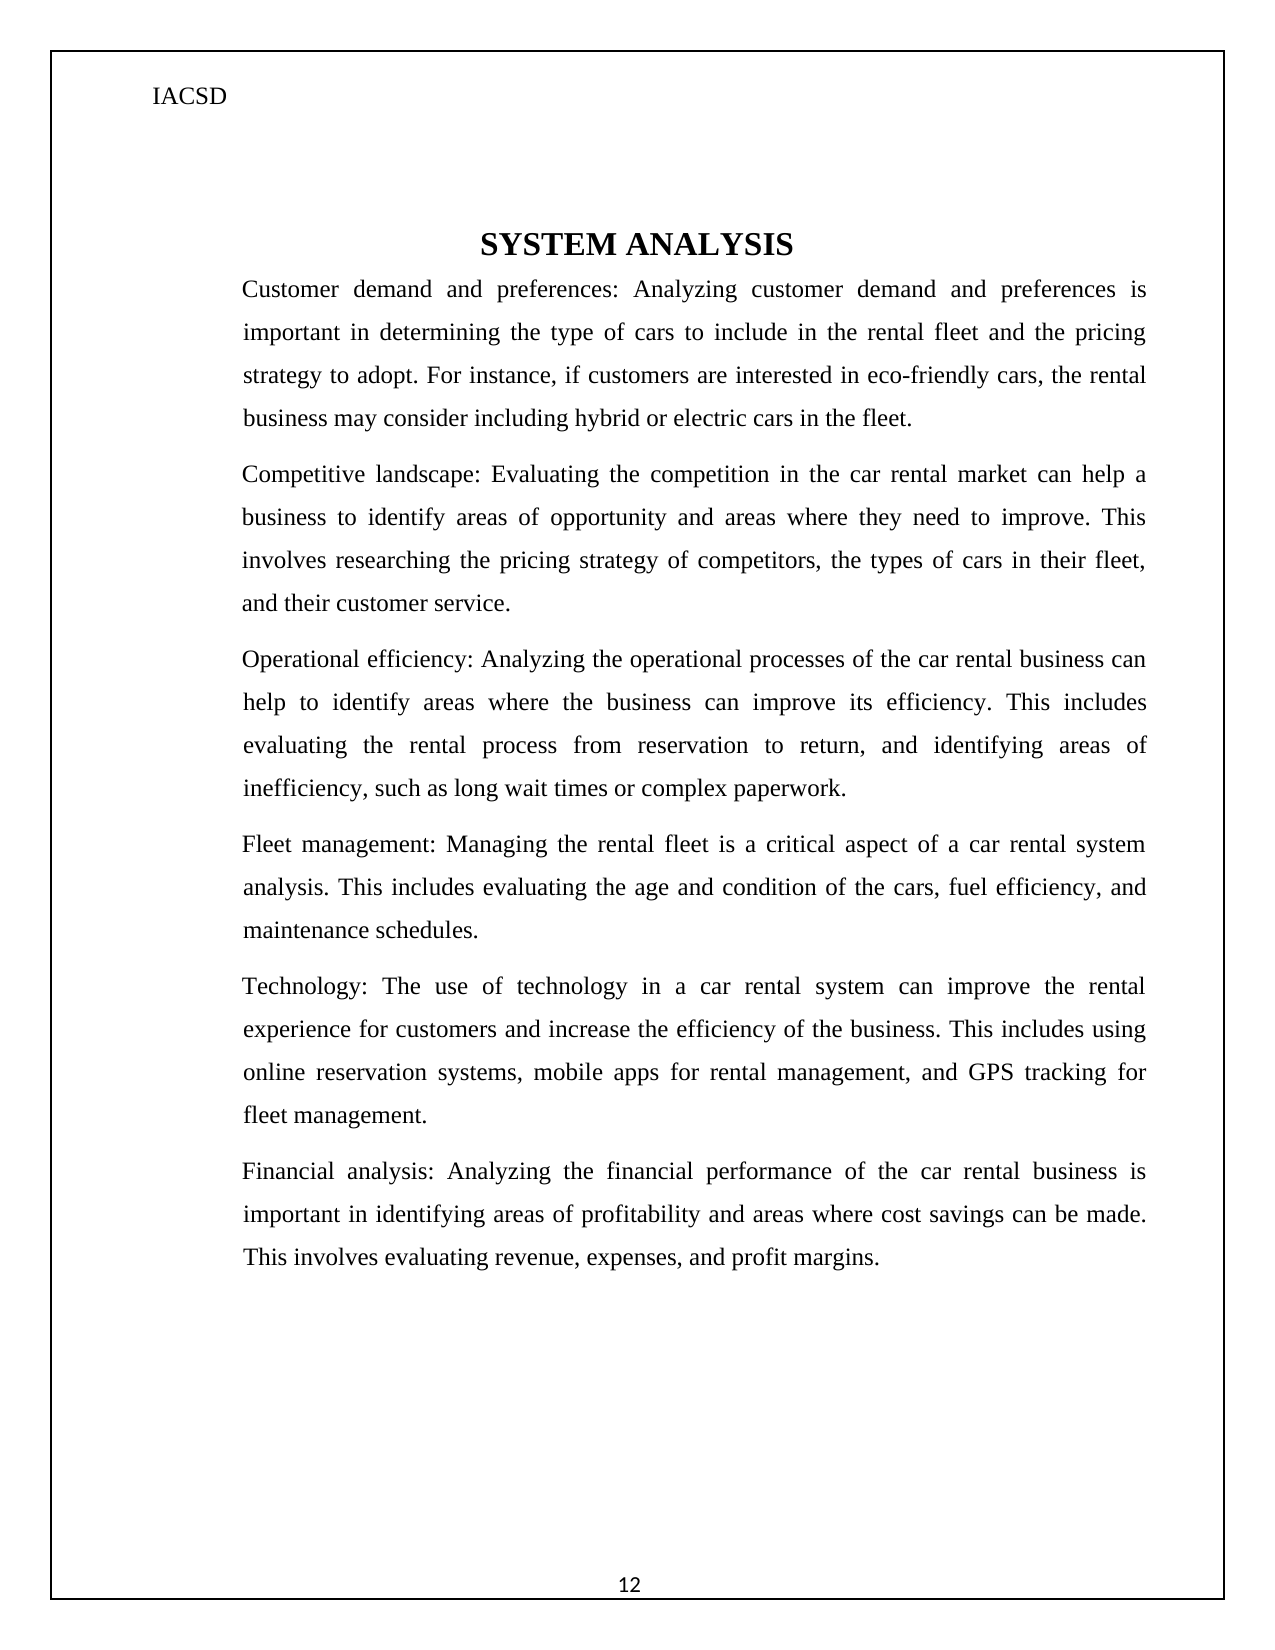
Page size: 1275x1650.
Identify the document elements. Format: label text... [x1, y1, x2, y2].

text Financial analysis: Analyzing the financial performance of the car rental business is important in identifying areas of profitability and areas where cost savings can be made. This involves evaluating revenue, expenses, and profit margins. [242, 1156, 1148, 1271]
text Competitive landscape: Evaluating the competition in the car rental market can help a business to identify areas of opportunity and areas where they need to improve. This involves researching the pricing strategy of competitors, the types of cars in their fleet, and their customer service. [242, 459, 1148, 617]
text Technology: The use of technology in a car rental system can improve the rental experience for customers and increase the efficiency of the business. This includes using online reservation systems, mobile apps for rental management, and GPS tracking for fleet management. [242, 971, 1148, 1129]
text Customer demand and preferences: Analyzing customer demand and preferences is important in determining the type of cars to include in the rental fleet and the pricing strategy to adopt. For instance, if customers are interested in eco-friendly cars, the rental business may consider including hybrid or electric cars in the fleet. [242, 274, 1148, 432]
text Operational efficiency: Analyzing the operational processes of the car rental business can help to identify areas where the business can improve its efficiency. This includes evaluating the rental process from reservation to return, and identifying areas of inefficiency, such as long wait times or complex paperwork. [242, 644, 1148, 802]
subtitle SYSTEM ANALYSIS [162, 225, 1112, 263]
text Fleet management: Managing the rental fleet is a critical aspect of a car rental system analysis. This includes evaluating the age and condition of the cars, fuel efficiency, and maintenance schedules. [242, 829, 1148, 944]
